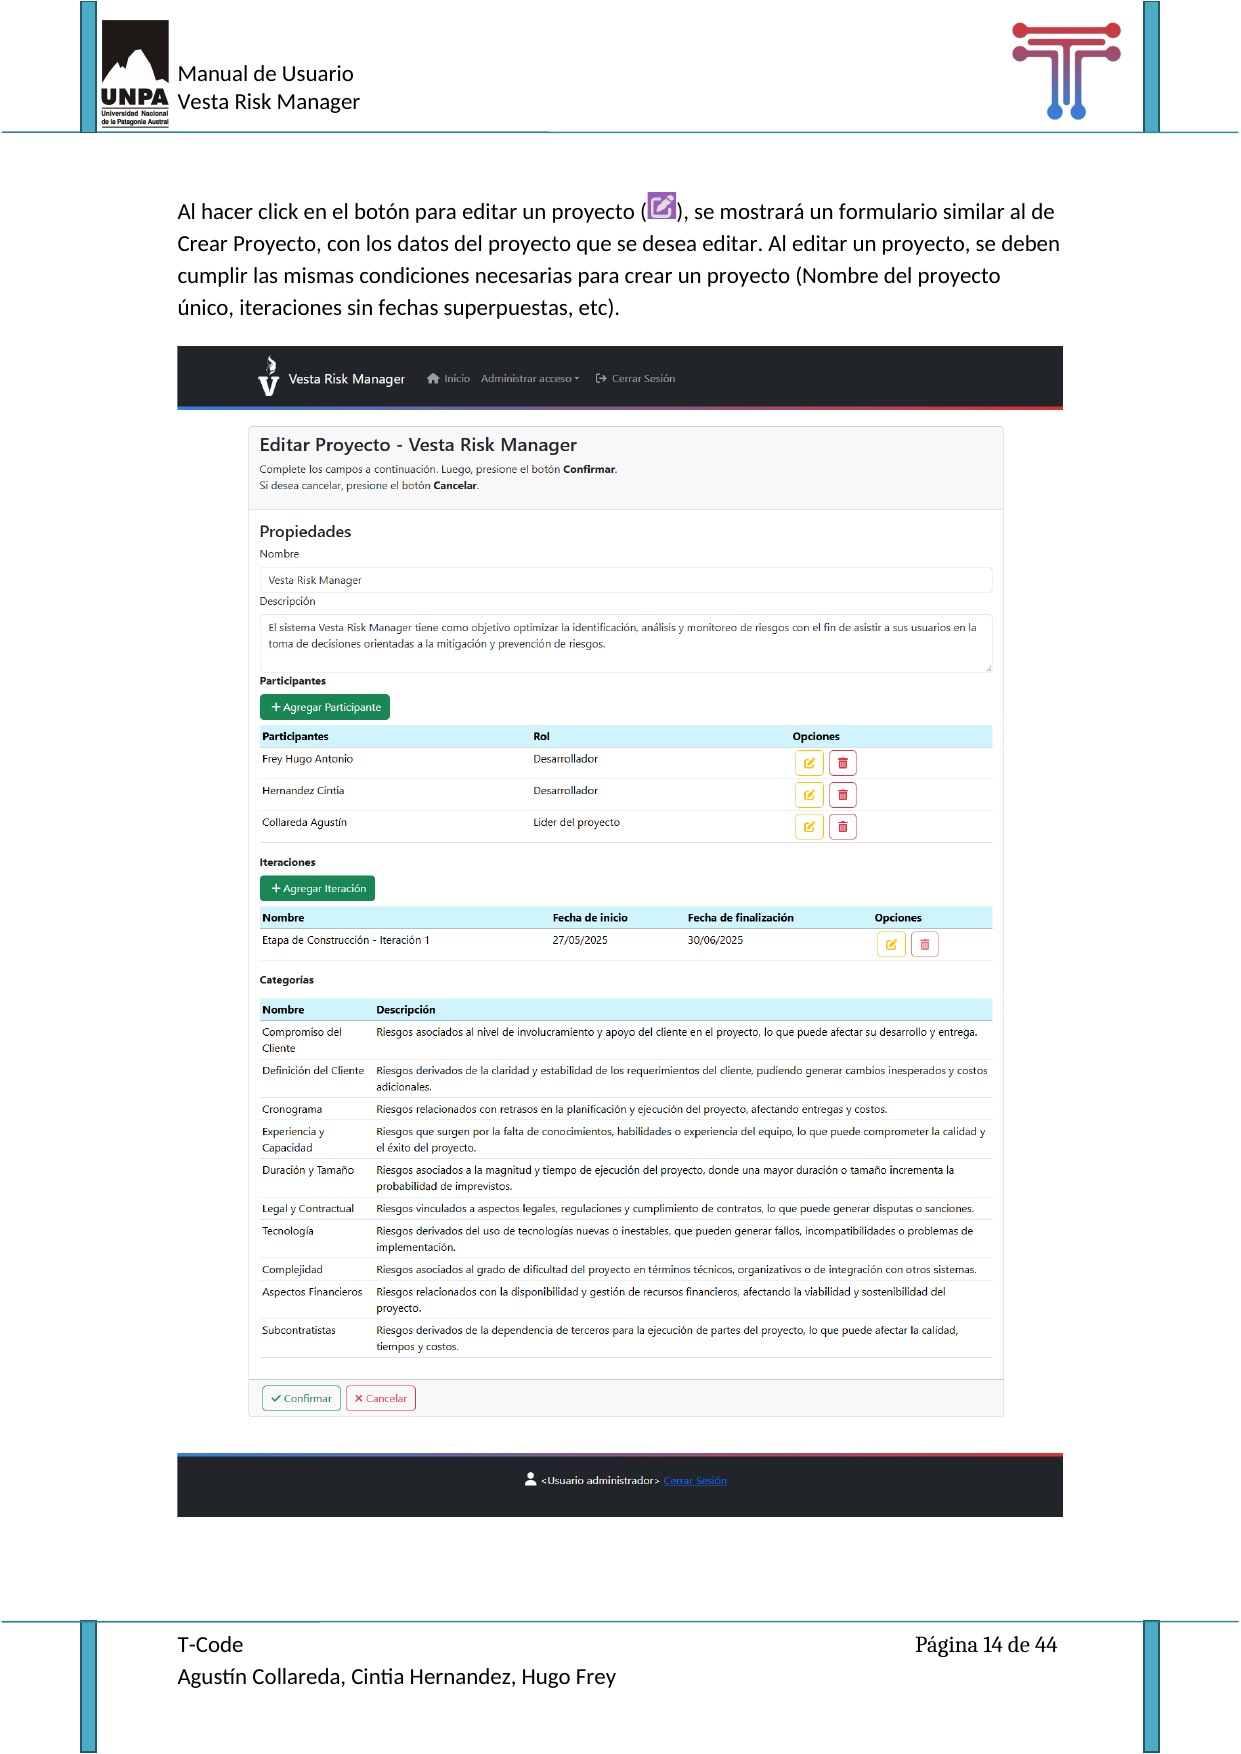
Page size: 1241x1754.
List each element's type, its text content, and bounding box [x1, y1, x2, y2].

picture [647, 192, 677, 219]
picture [100, 18, 170, 129]
text Al hacer click en el botón para editar un proyecto (), se mostrará un formulario similar al de Crear Proyecto, con los datos del proyecto que se desea editar. Al editar un proyecto, se deben cumplir las mismas condiciones necesarias para crear un proyecto (Nombre del proyecto único, iteraciones sin fechas superpuestas, etc). [177, 160, 1063, 321]
picture [1012, 19, 1122, 122]
picture [177, 346, 1063, 1517]
